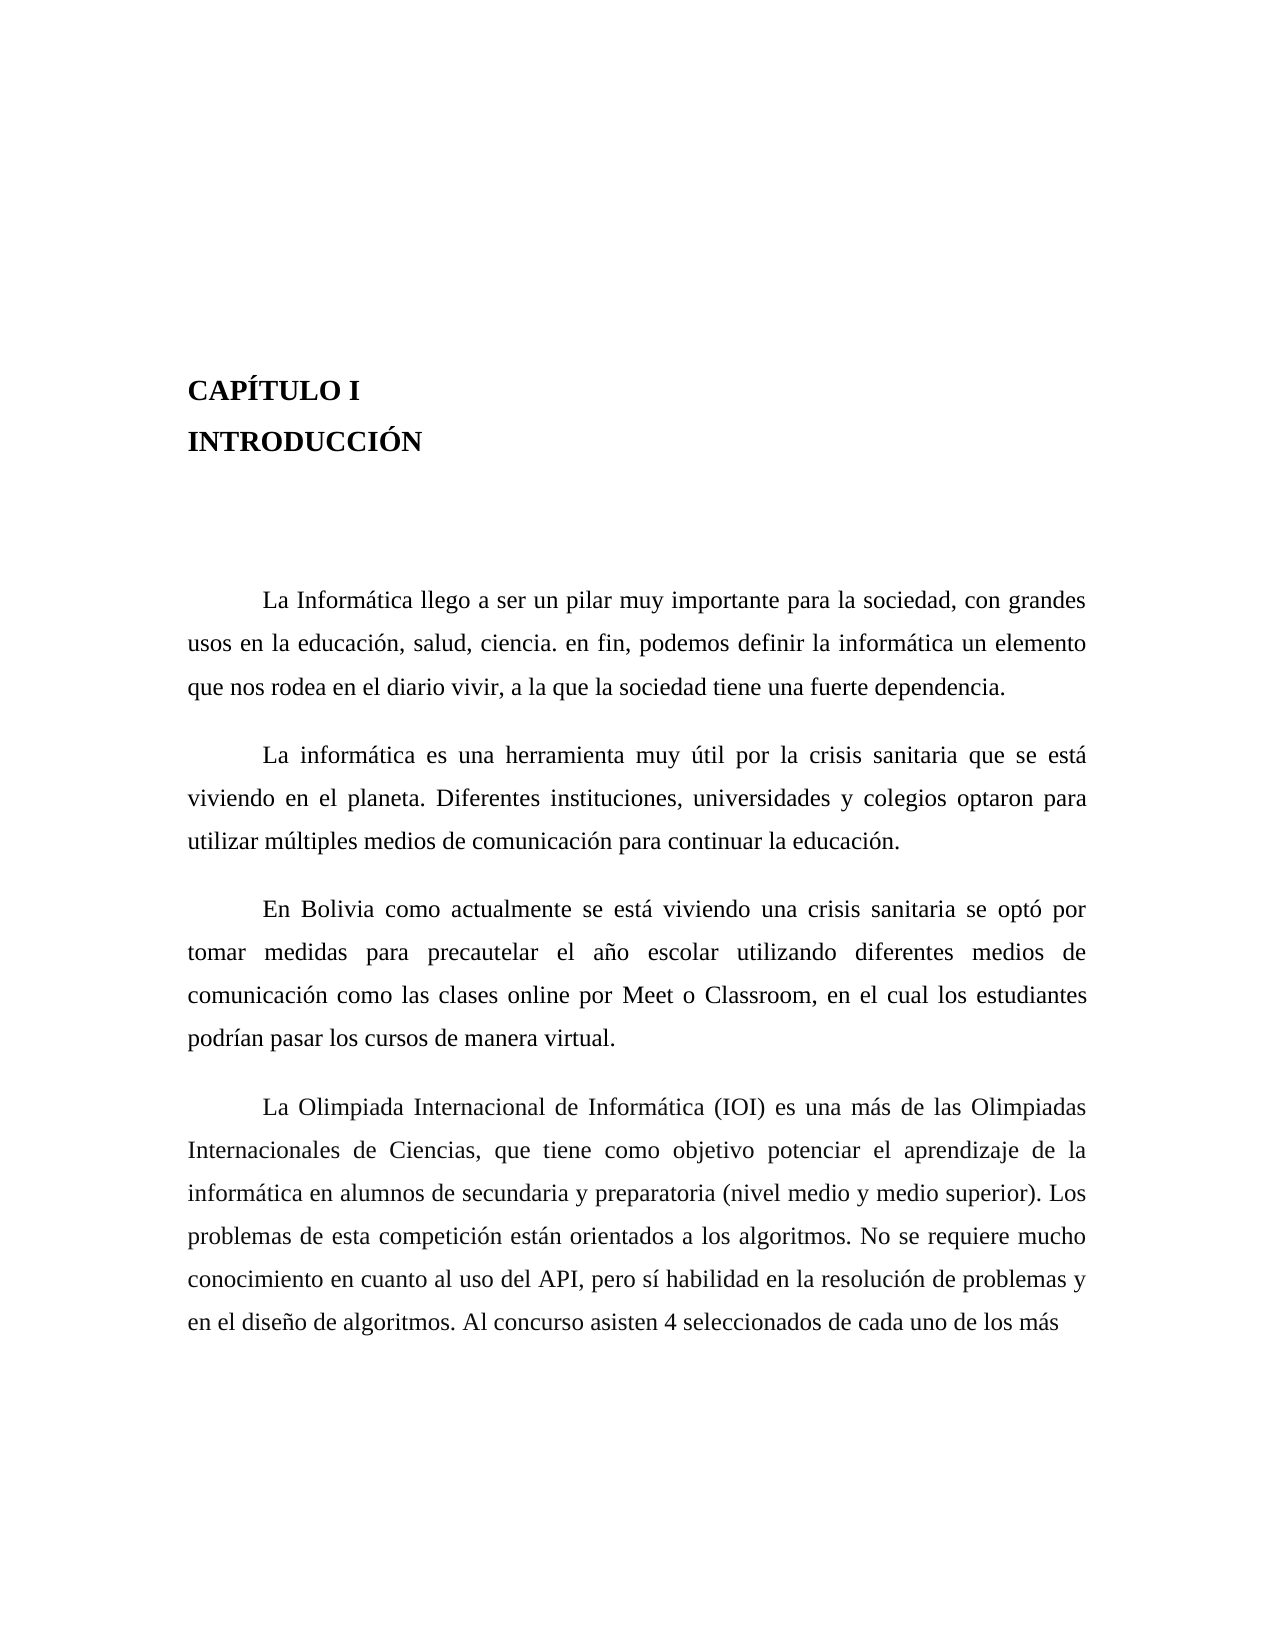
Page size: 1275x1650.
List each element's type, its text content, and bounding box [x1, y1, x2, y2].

list La informática es una herramienta muy útil por la crisis sanitaria que se está viviendo en el planeta. Diferentes instituciones, universidades y colegios optaron para utilizar múltiples medios de comunicación para continuar la educación. [187, 740, 1087, 855]
subtitle CAPÍTULO I [187, 373, 1087, 407]
list La Olimpiada Internacional de Informática (IOI) es una más de las Olimpiadas Internacionales de Ciencias, que tiene como objetivo potenciar el aprendizaje de la informática en alumnos de secundaria y preparatoria (nivel medio y medio superior). Los problemas de esta competición están orientados a los algoritmos. No se requiere mucho conocimiento en cuanto al uso del API, pero sí habilidad en la resolución de problemas y en el diseño de algoritmos. Al concurso asisten 4 seleccionados de cada uno de los más [187, 1092, 1087, 1336]
list En Bolivia como actualmente se está viviendo una crisis sanitaria se optó por tomar medidas para precautelar el año escolar utilizando diferentes medios de comunicación como las clases online por Meet o Classroom, en el cual los estudiantes podrían pasar los cursos de manera virtual. [187, 894, 1087, 1052]
text INTRODUCCIÓN [187, 424, 1087, 457]
list La Informática llego a ser un pilar muy importante para la sociedad, con grandes usos en la educación, salud, ciencia. en fin, podemos definir la informática un elemento que nos rodea en el diario vivir, a la que la sociedad tiene una fuerte dependencia. [187, 585, 1087, 700]
